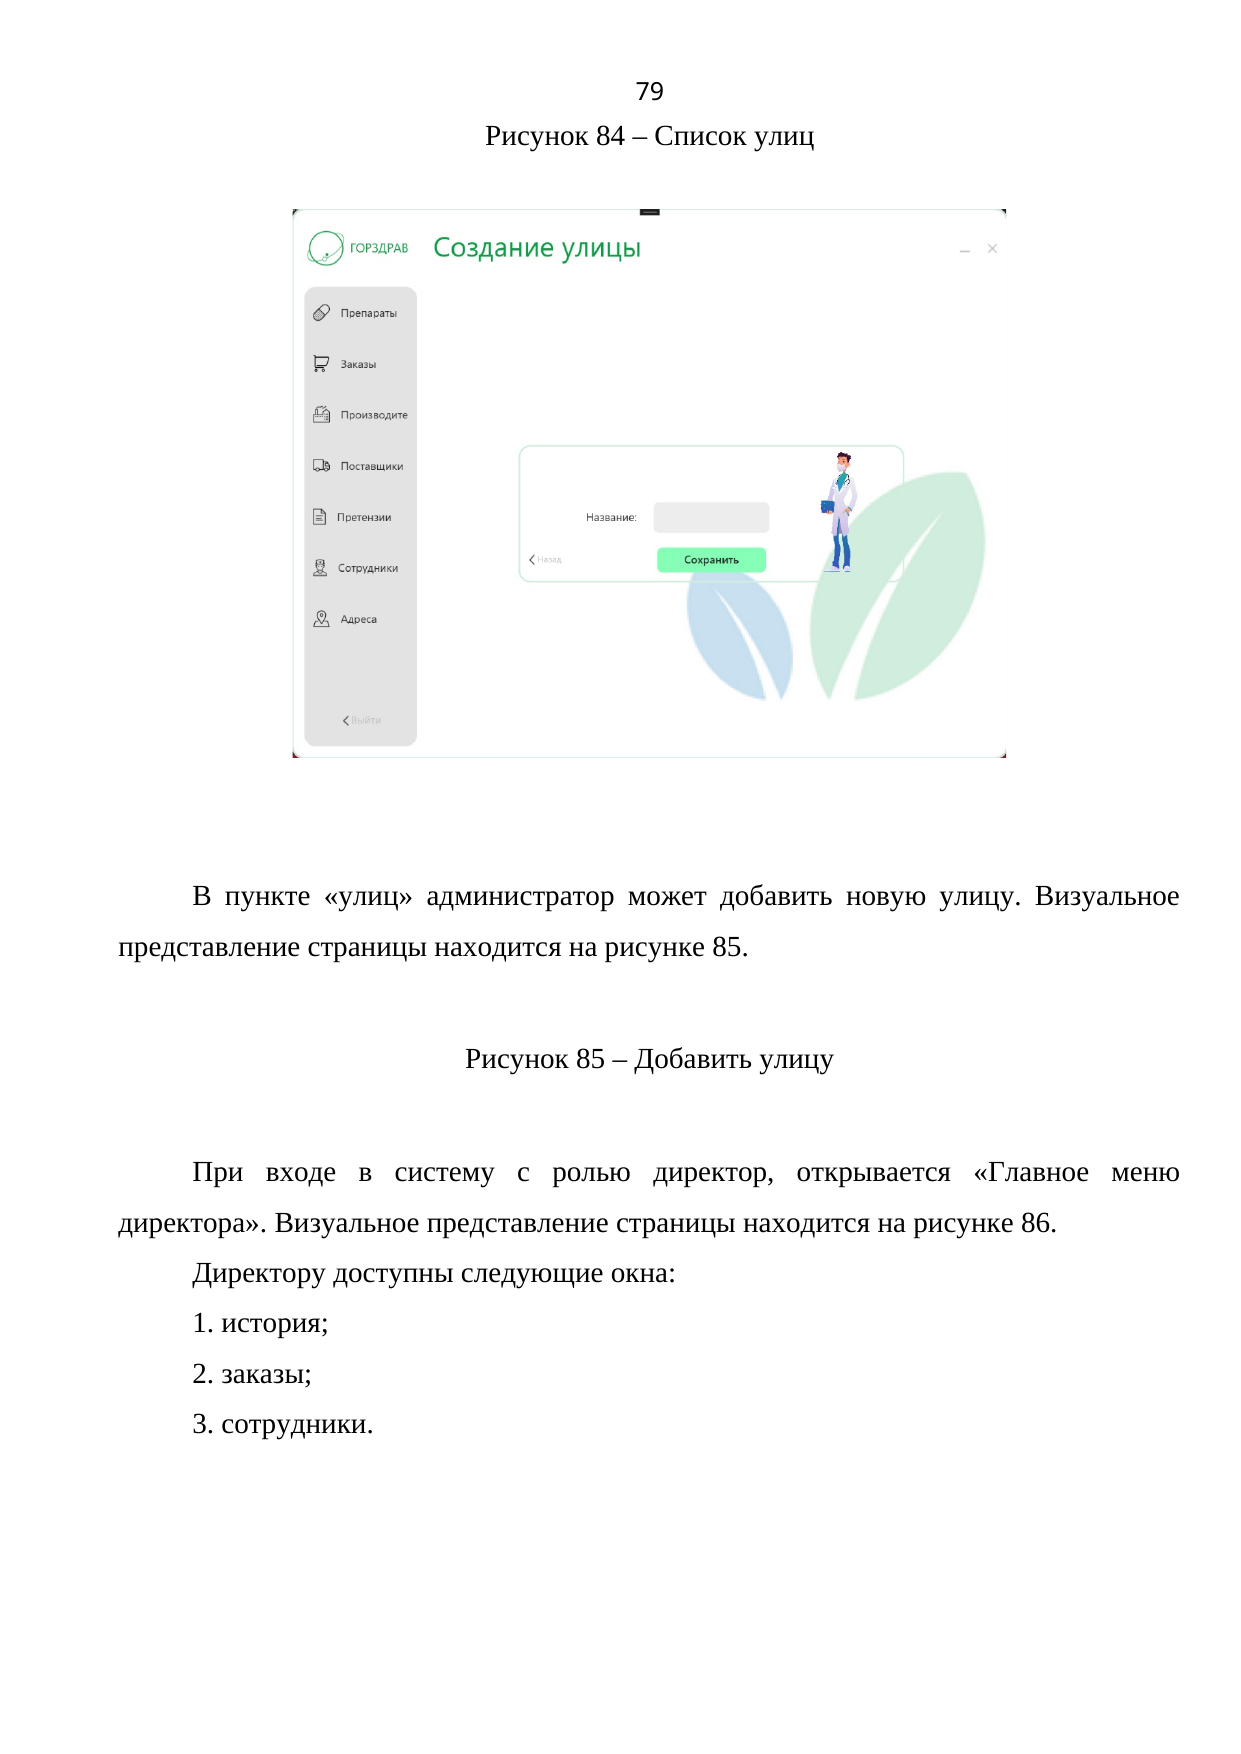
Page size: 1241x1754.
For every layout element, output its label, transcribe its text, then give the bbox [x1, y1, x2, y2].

list Рисунок 84 – Список улиц [118, 118, 1181, 152]
list Рисунок 85 – Добавить улицу [118, 1042, 1181, 1075]
picture [292, 209, 1007, 758]
list история; [118, 1305, 1181, 1339]
text При входе в систему с ролью директор, открывается «Главное меню директора». Визуальное представление страницы находится на рисунке 86. [118, 1154, 1181, 1238]
list заказы; [118, 1356, 1181, 1389]
list сотрудники. [118, 1406, 1181, 1439]
text Директору доступны следующие окна: [118, 1255, 1181, 1289]
